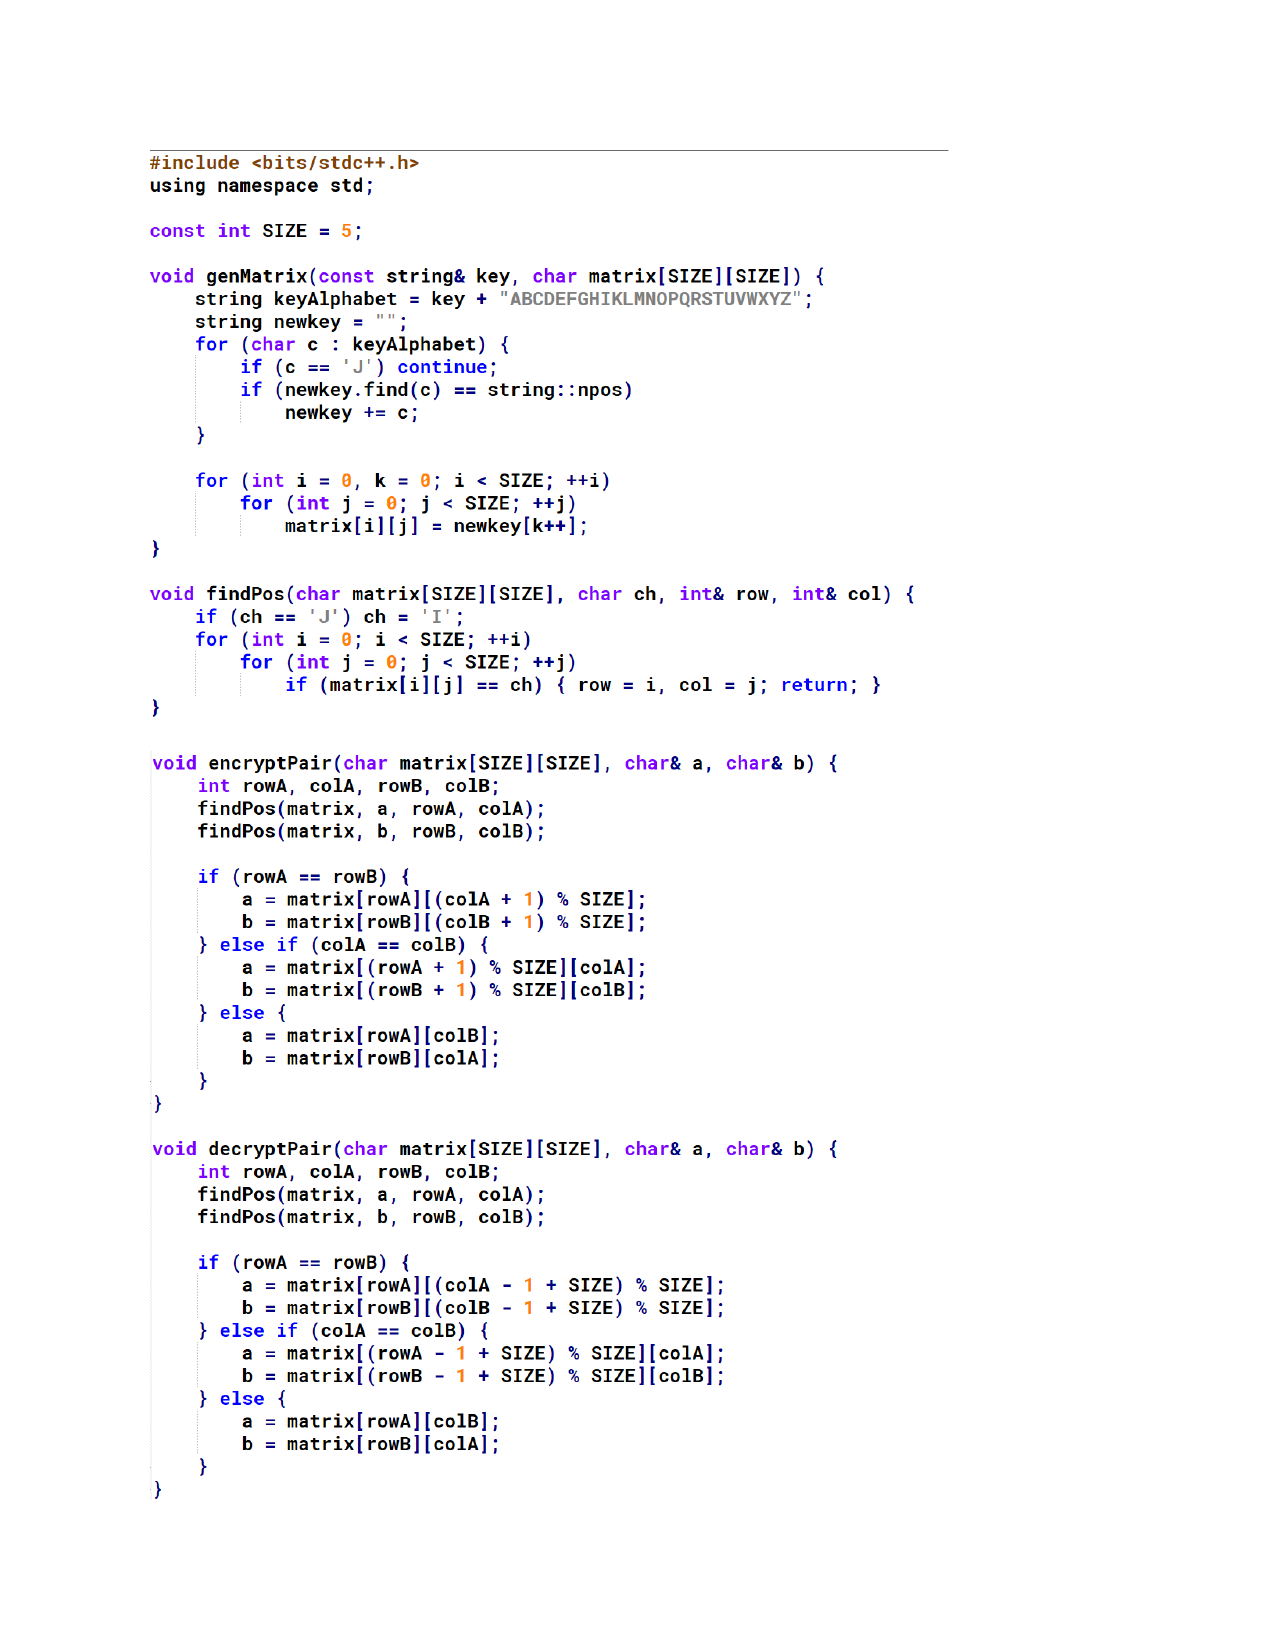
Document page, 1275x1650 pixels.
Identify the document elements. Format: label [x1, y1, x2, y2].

picture [150, 751, 922, 1500]
picture [150, 150, 949, 733]
